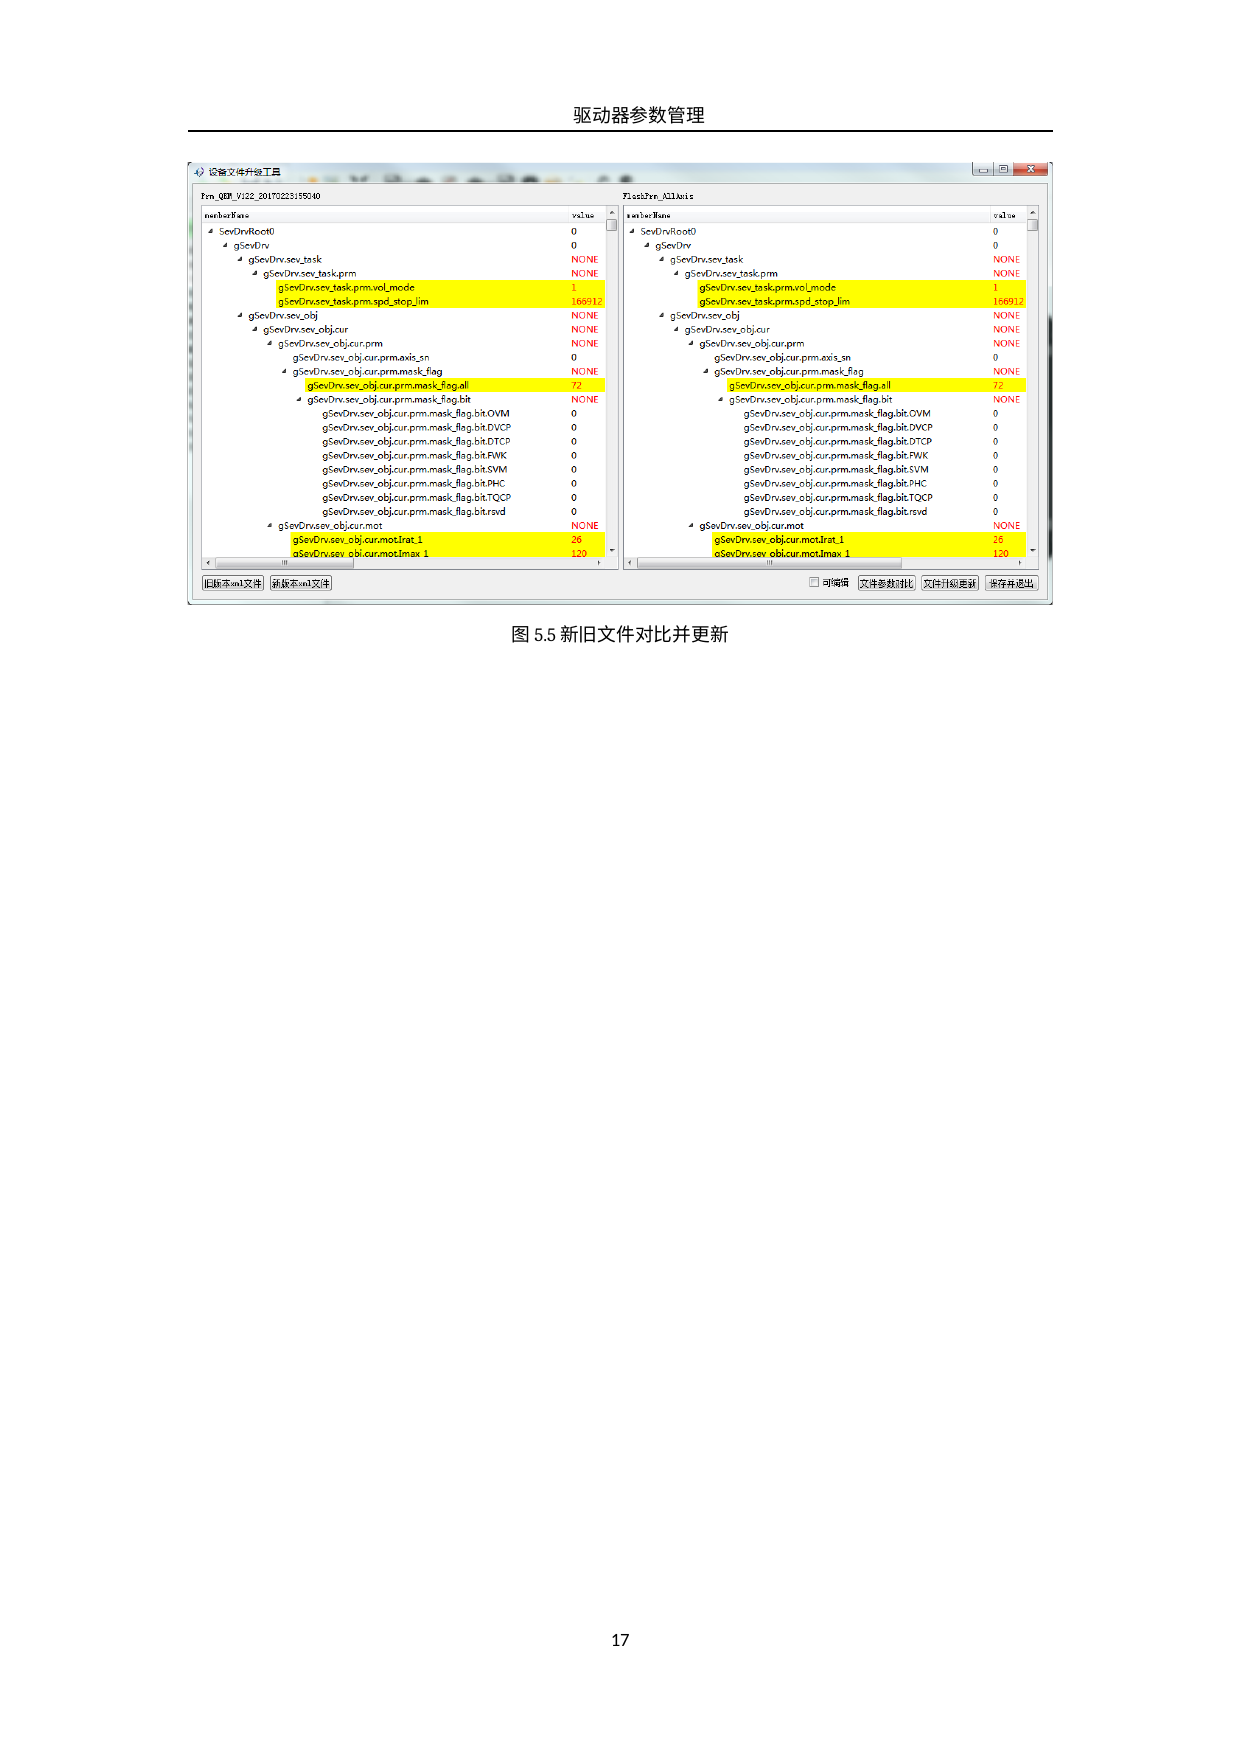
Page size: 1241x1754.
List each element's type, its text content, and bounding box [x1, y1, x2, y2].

text 图5.5 新旧文件对比并更新 [187, 617, 1053, 649]
picture [187, 162, 1053, 605]
